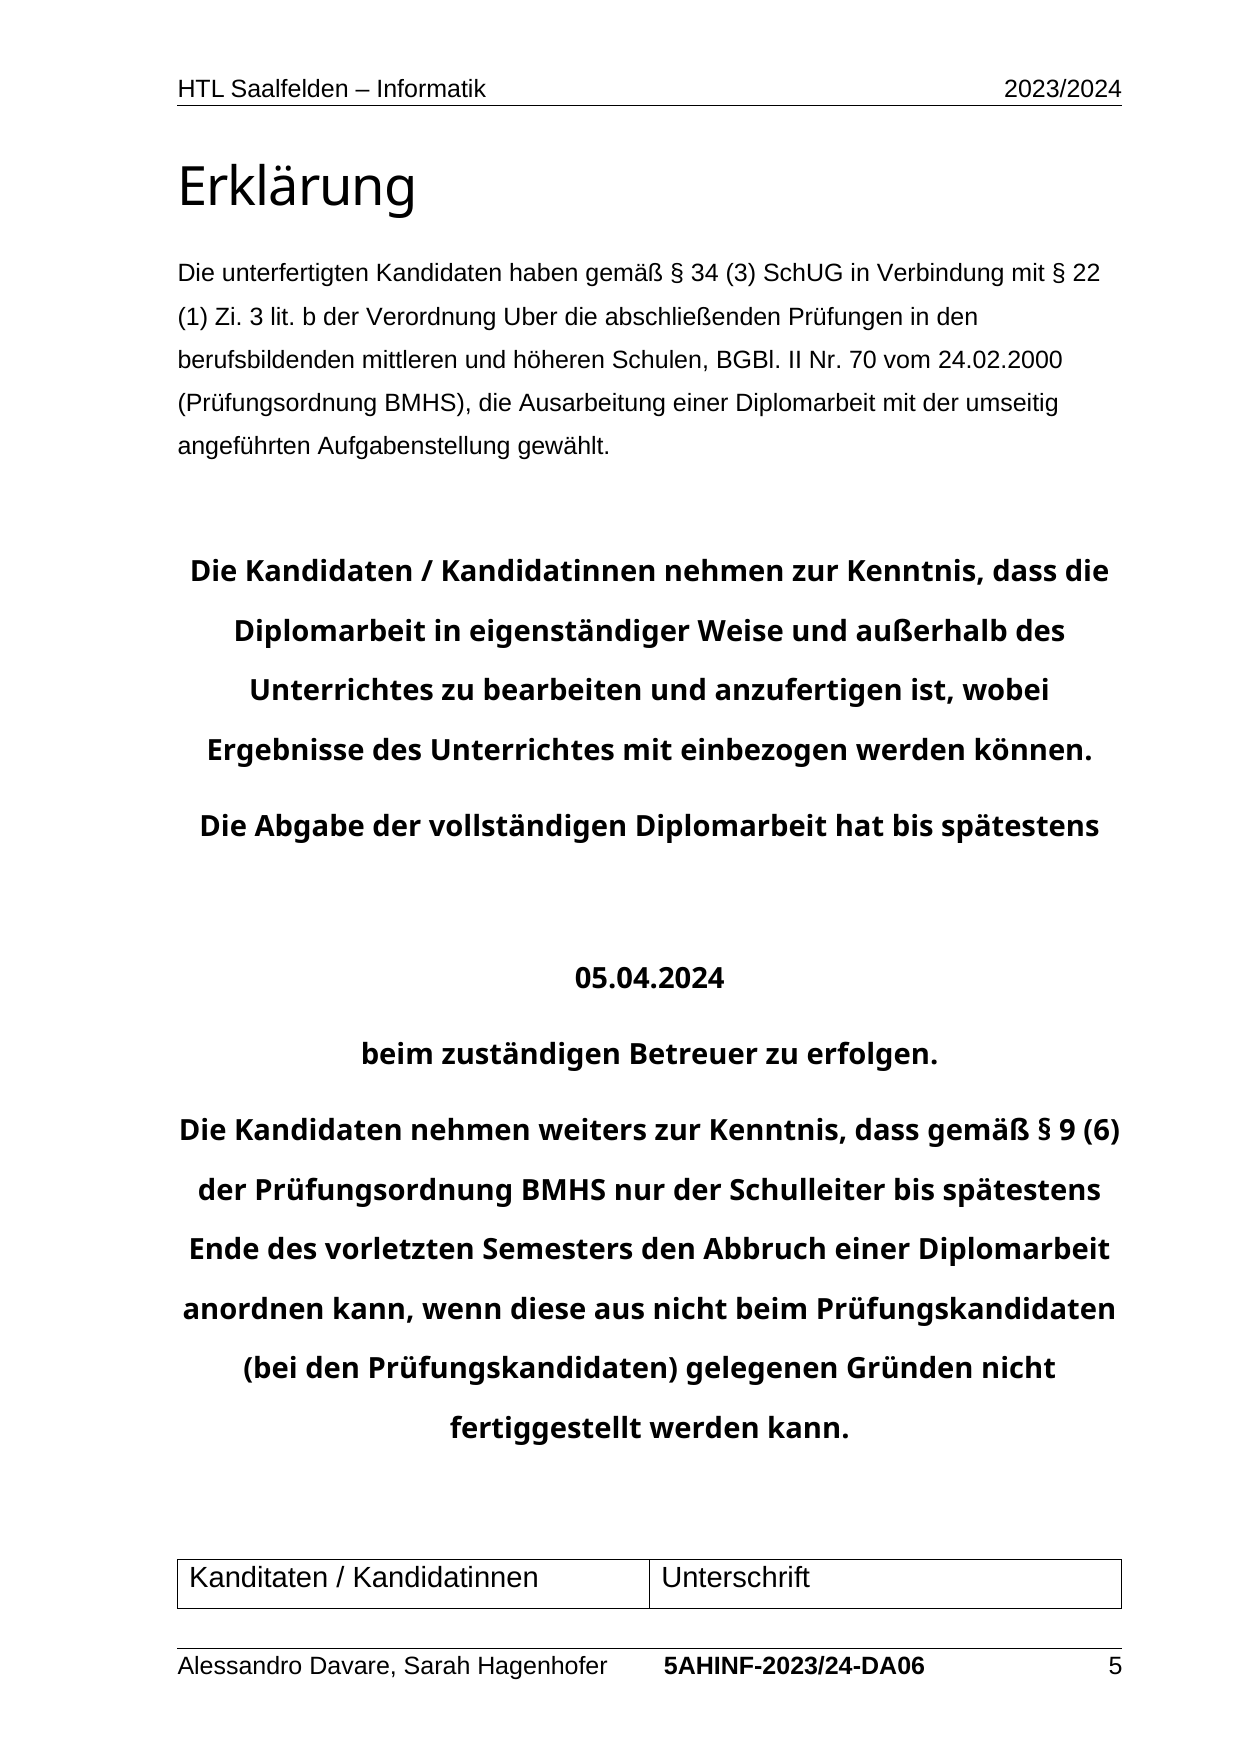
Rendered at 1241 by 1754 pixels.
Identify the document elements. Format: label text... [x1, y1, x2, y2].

text angeführten Aufgabenstellung gewählt. [177, 431, 1122, 459]
table_header Kanditaten / Kandidatinnen [178, 1560, 649, 1608]
text Die Kandidaten / Kandidatinnen nehmen zur Kenntnis, dass die Diplomarbeit in eigenständiger Weise und außerhalb des Unterrichtes zu bearbeiten und anzufertigen ist, wobei Ergebnisse des Unterrichtes mit einbezogen werden können. [177, 550, 1122, 768]
text (1) Zi. 3 lit. b der Verordnung Uber die abschließenden Prüfungen in den [177, 301, 1122, 330]
text (Prüfungsordnung BMHS), die Ausarbeitung einer Diplomarbeit mit der umseitig [177, 388, 1122, 416]
text Die unterfertigten Kandidaten haben gemäß § 34 (3) SchUG in Verbindung mit § 22 [177, 258, 1122, 287]
text beim zuständigen Betreuer zu erfolgen. [177, 1033, 1122, 1073]
text Die Abgabe der vollständigen Diplomarbeit hat bis spätestens [177, 805, 1122, 845]
text 05.04.2024 [177, 957, 1122, 997]
text Die Kandidaten nehmen weiters zur Kenntnis, dass gemäß § 9 (6) der Prüfungsordnung BMHS nur der Schulleiter bis spätestens Ende des vorletzten Semesters den Abbruch einer Diplomarbeit anordnen kann, wenn diese aus nicht beim Prüfungskandidaten (bei den Prüfungskandidaten) gelegenen Gründen nicht fertiggestellt werden kann. [177, 1109, 1122, 1447]
table_header Unterschrift [650, 1560, 1121, 1608]
text berufsbildenden mittleren und höheren Schulen, BGBl. II Nr. 70 vom 24.02.2000 [177, 344, 1122, 373]
title Erklärung [177, 148, 1122, 221]
